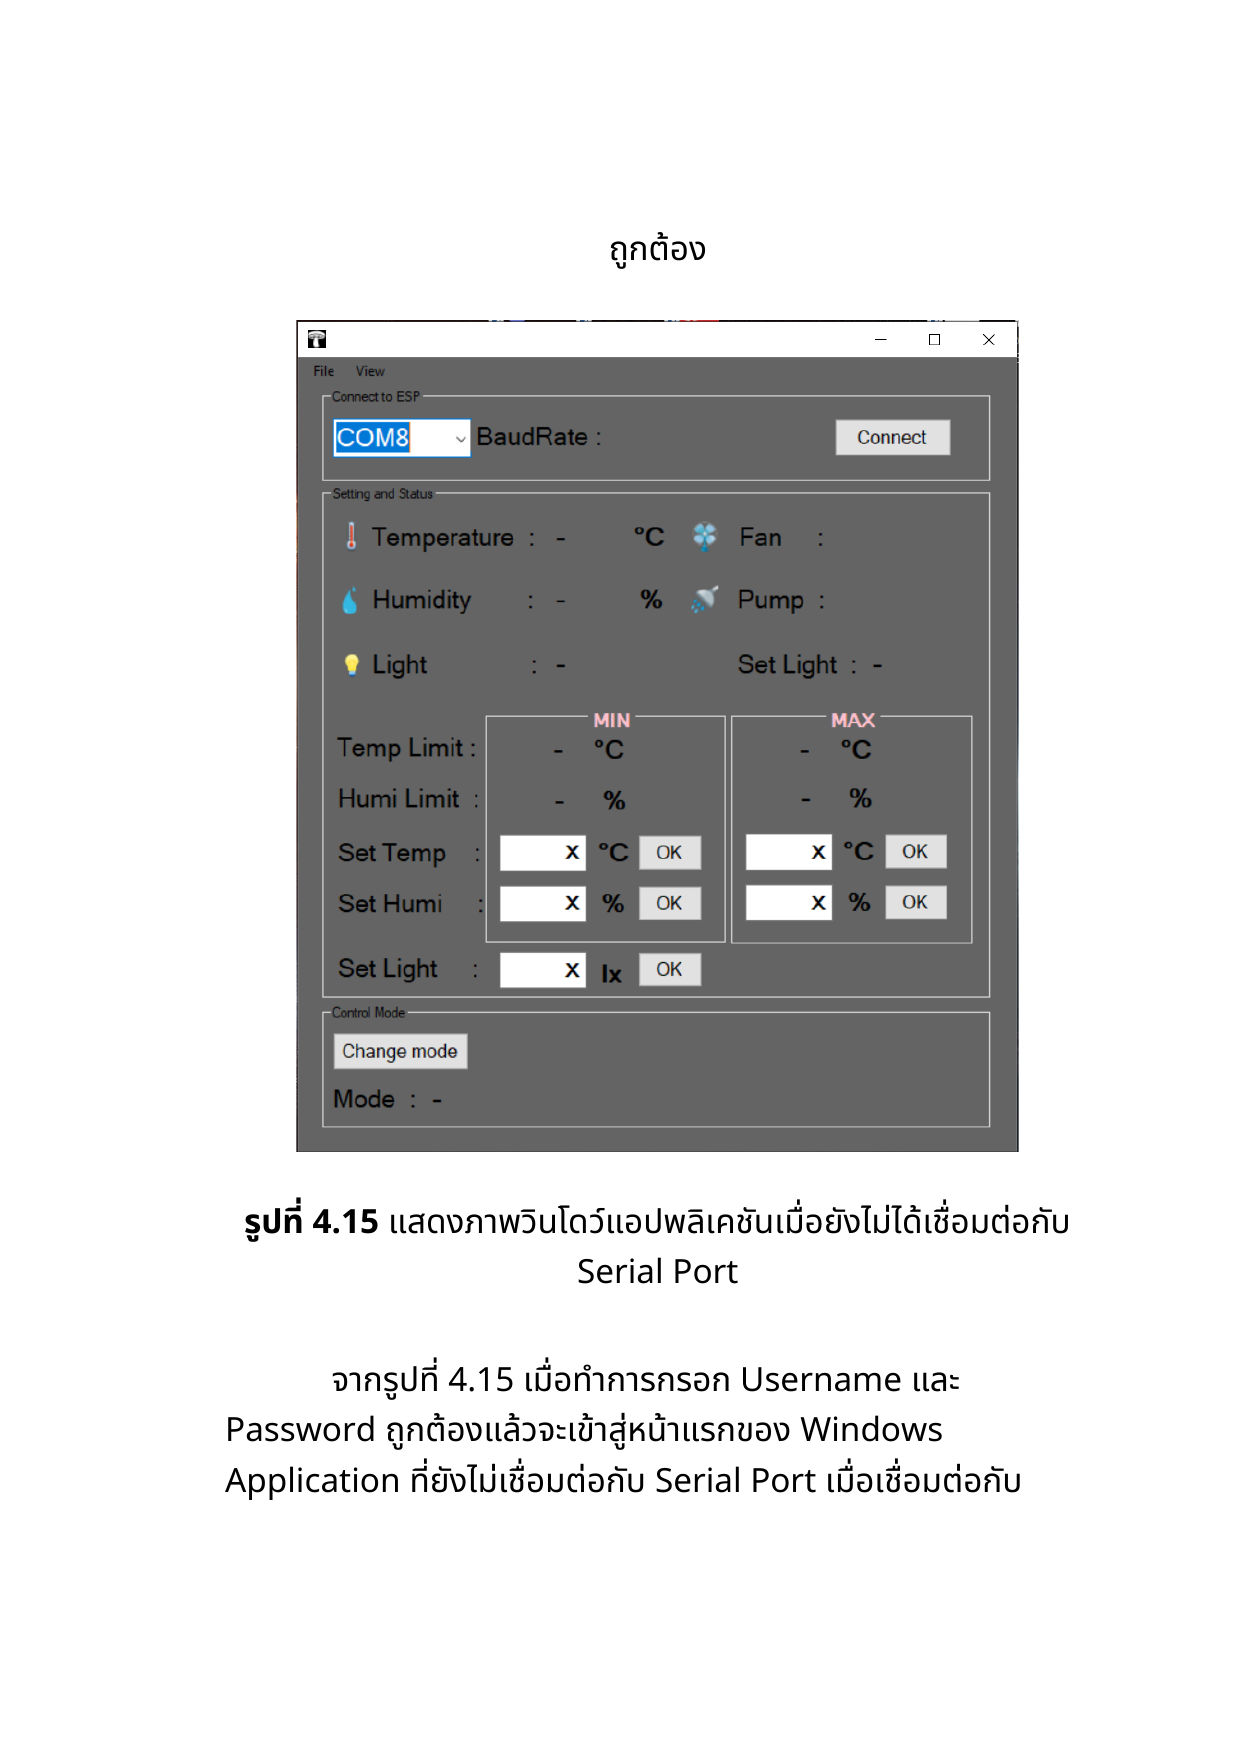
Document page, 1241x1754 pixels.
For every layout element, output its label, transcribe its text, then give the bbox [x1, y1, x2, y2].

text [225, 1356, 1090, 1507]
table_cell รูปที่ 4.15 แสดงภาพวินโดว์แอปพลิเคชันเมื่อยังไม่ได้เชื่อมต่อกับ Serial Port [225, 321, 1090, 1293]
picture [296, 320, 1019, 1152]
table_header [225, 225, 1090, 321]
